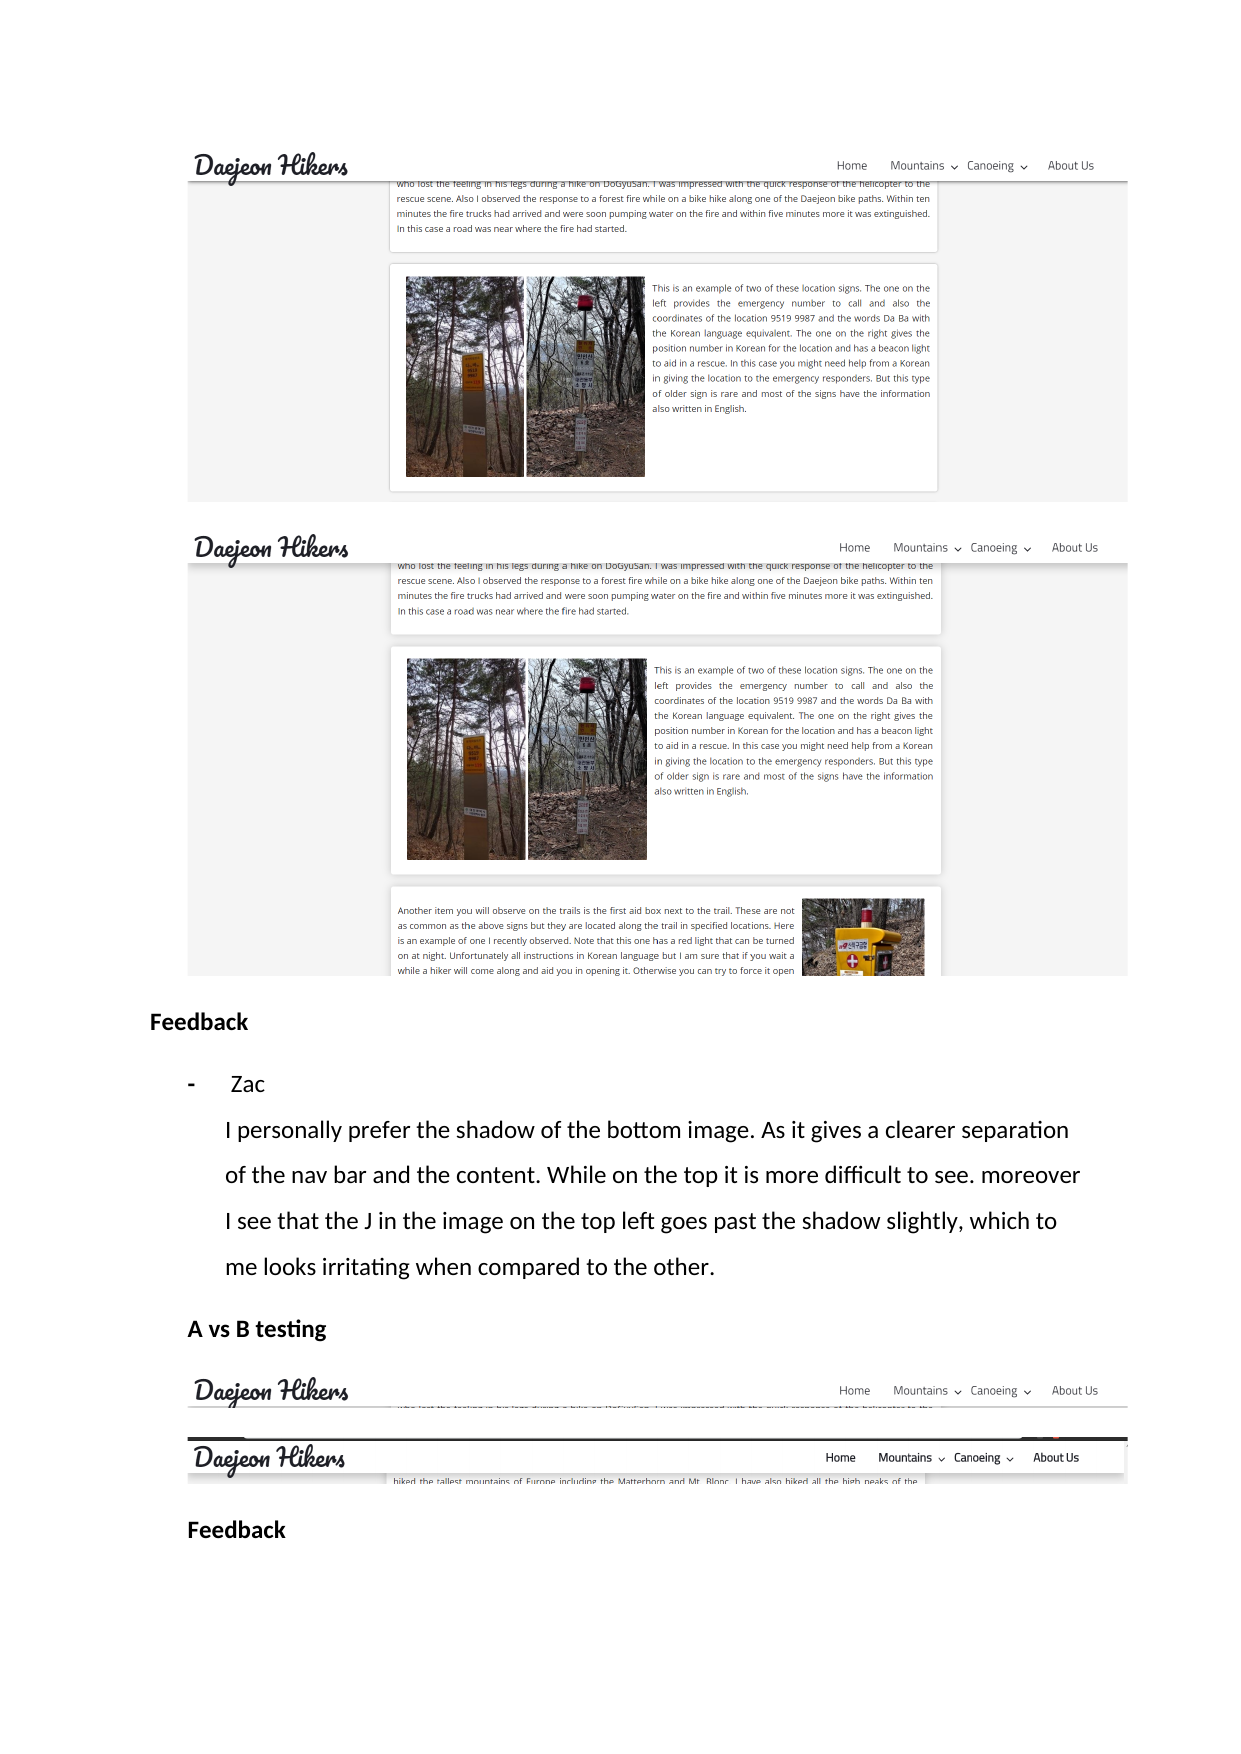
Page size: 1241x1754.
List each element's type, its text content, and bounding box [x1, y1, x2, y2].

picture [187, 1376, 1128, 1408]
text Feedback [150, 1006, 1090, 1036]
picture [187, 150, 1128, 502]
list Zac [187, 1068, 1090, 1099]
picture [187, 1437, 1128, 1484]
text A vs B testing [187, 1313, 1090, 1344]
list I personally prefer the shadow of the bottom image. As it gives a clearer separation of the nav bar and the content. While on the top it is more difficult to see. moreover I see that the J in the image on the top left goes past the shadow slightly, which to me looks irritating when compared to the other. [225, 1114, 1090, 1282]
text Feedback [187, 1514, 1090, 1545]
picture [187, 532, 1128, 976]
